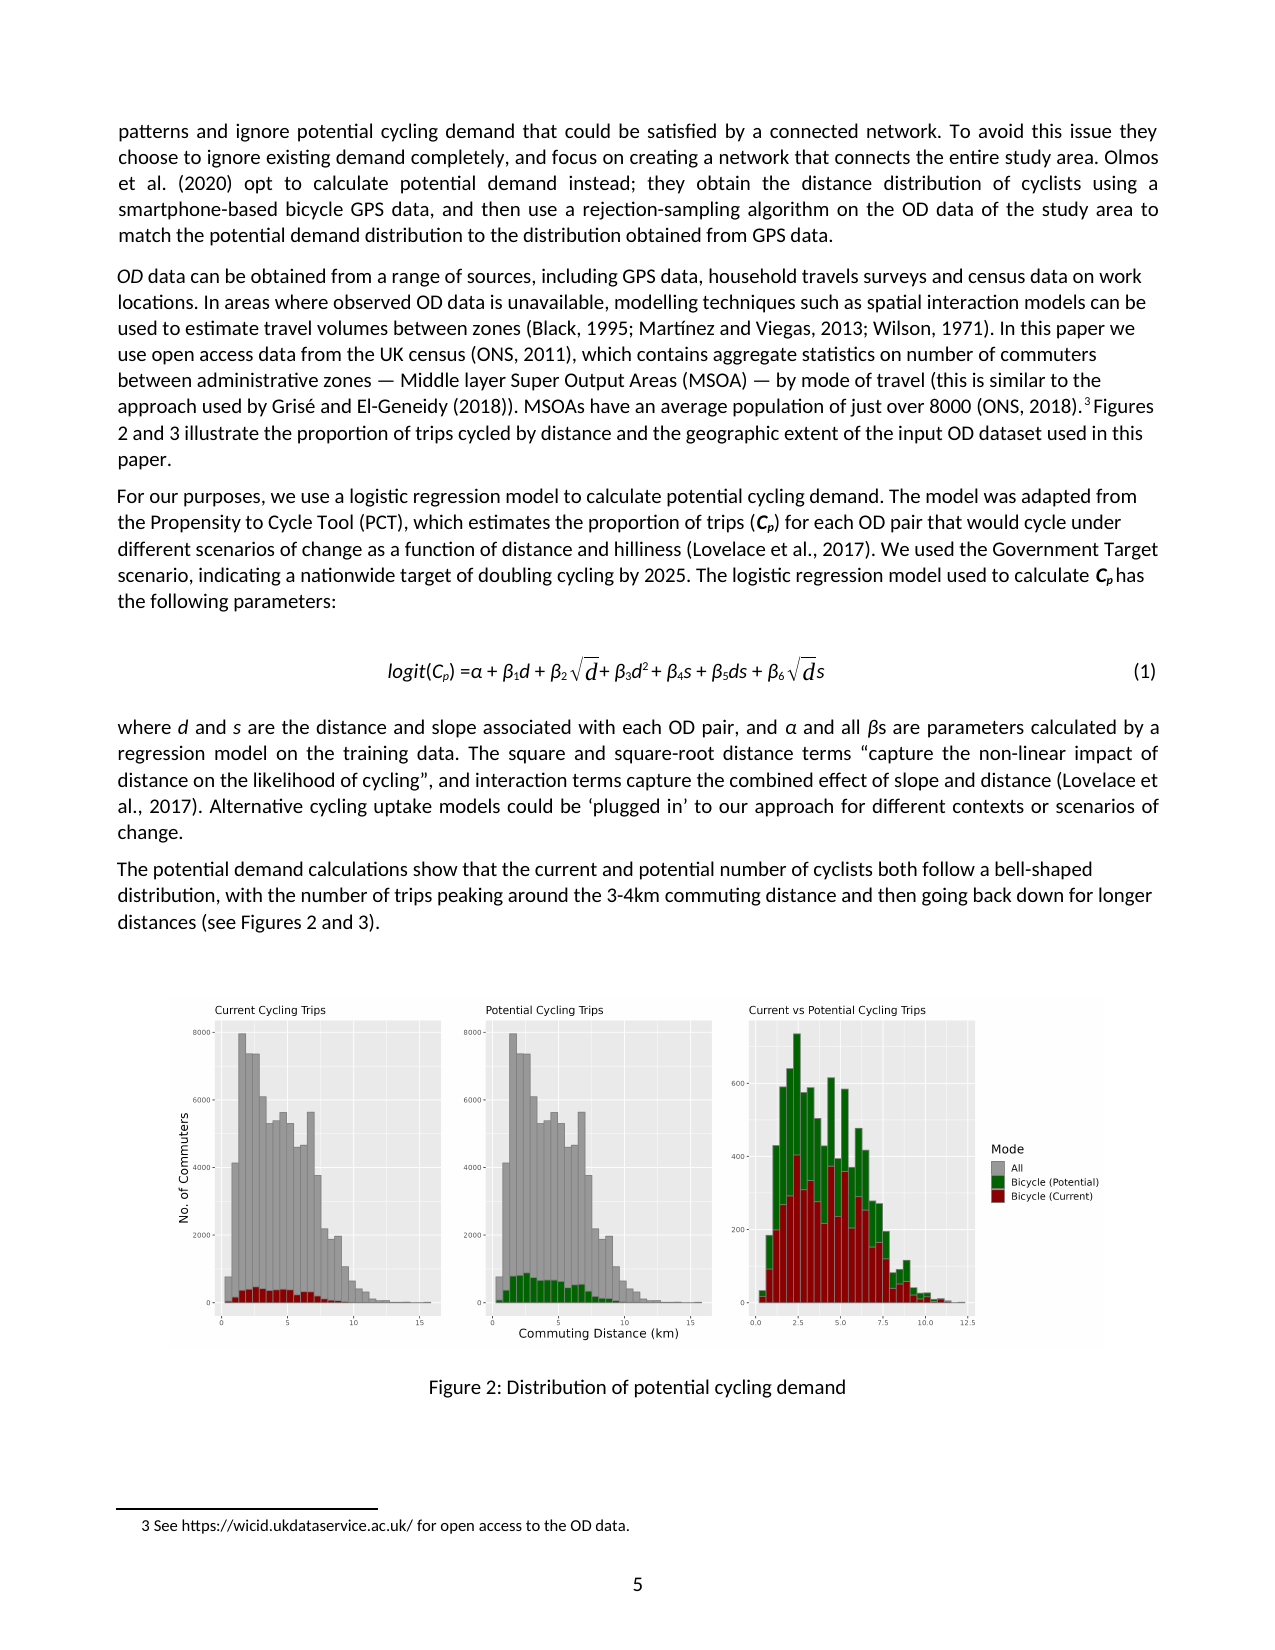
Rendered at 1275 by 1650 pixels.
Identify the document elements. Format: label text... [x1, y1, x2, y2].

text The potential demand calculations show that the current and potential number of cyclists both follow a bell-shaped distribution, with the number of trips peaking around the 3-4km commuting distance and then going back down for longer distances (see Figures 2 and 3). [117, 857, 1161, 934]
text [118, 118, 1160, 248]
text where d and s are the distance and slope associated with each OD pair, and α and all βs are parameters calculated by a regression model on the training data. The square and square-root distance terms “capture the non-linear impact of distance on the likelihood of cycling”, and interaction terms capture the combined effect of slope and distance (Lovelace et al., 2017). Alternative cycling uptake models could be ‘plugged in’ to our approach for different contexts or scenarios of change. [117, 714, 1160, 844]
text OD data can be obtained from a range of sources, including GPS data, household travels surveys and census data on work locations. In areas where observed OD data is unavailable, modelling techniques such as spatial interaction models can be used to estimate travel volumes between zones (Black, 1995; Martínez and Viegas, 2013; Wilson, 1971). In this paper we use open access data from the UK census (ONS, 2011), which contains aggregate statistics on number of commuters between administrative zones — Middle layer Super Output Areas (MSOA) — by mode of travel (this is similar to the approach used by Grisé and El-Geneidy (2018)). MSOAs have an average population of just over 8000 (ONS, 2018). Figures 2 and 3 illustrate the proportion of trips cycled by distance and the geographic extent of the input OD dataset used in this paper. [117, 263, 1161, 471]
text logit(Cp) =α + β1d + β2 + β3d2 + β4s + β5ds + β6 s (1) [116, 655, 1161, 685]
picture [170, 997, 1105, 1349]
text Figure 2: Distribution of potential cycling demand [116, 1374, 1159, 1399]
text For our purposes, we use a logistic regression model to calculate potential cycling demand. The model was adapted from the Propensity to Cycle Tool (PCT), which estimates the proportion of trips (Cp) for each OD pair that would cycle under different scenarios of change as a function of distance and hilliness (Lovelace et al., 2017). We used the Government Target scenario, indicating a nationwide target of doubling cycling by 2025. The logistic regression model used to calculate Cp has the following parameters: [117, 483, 1161, 613]
